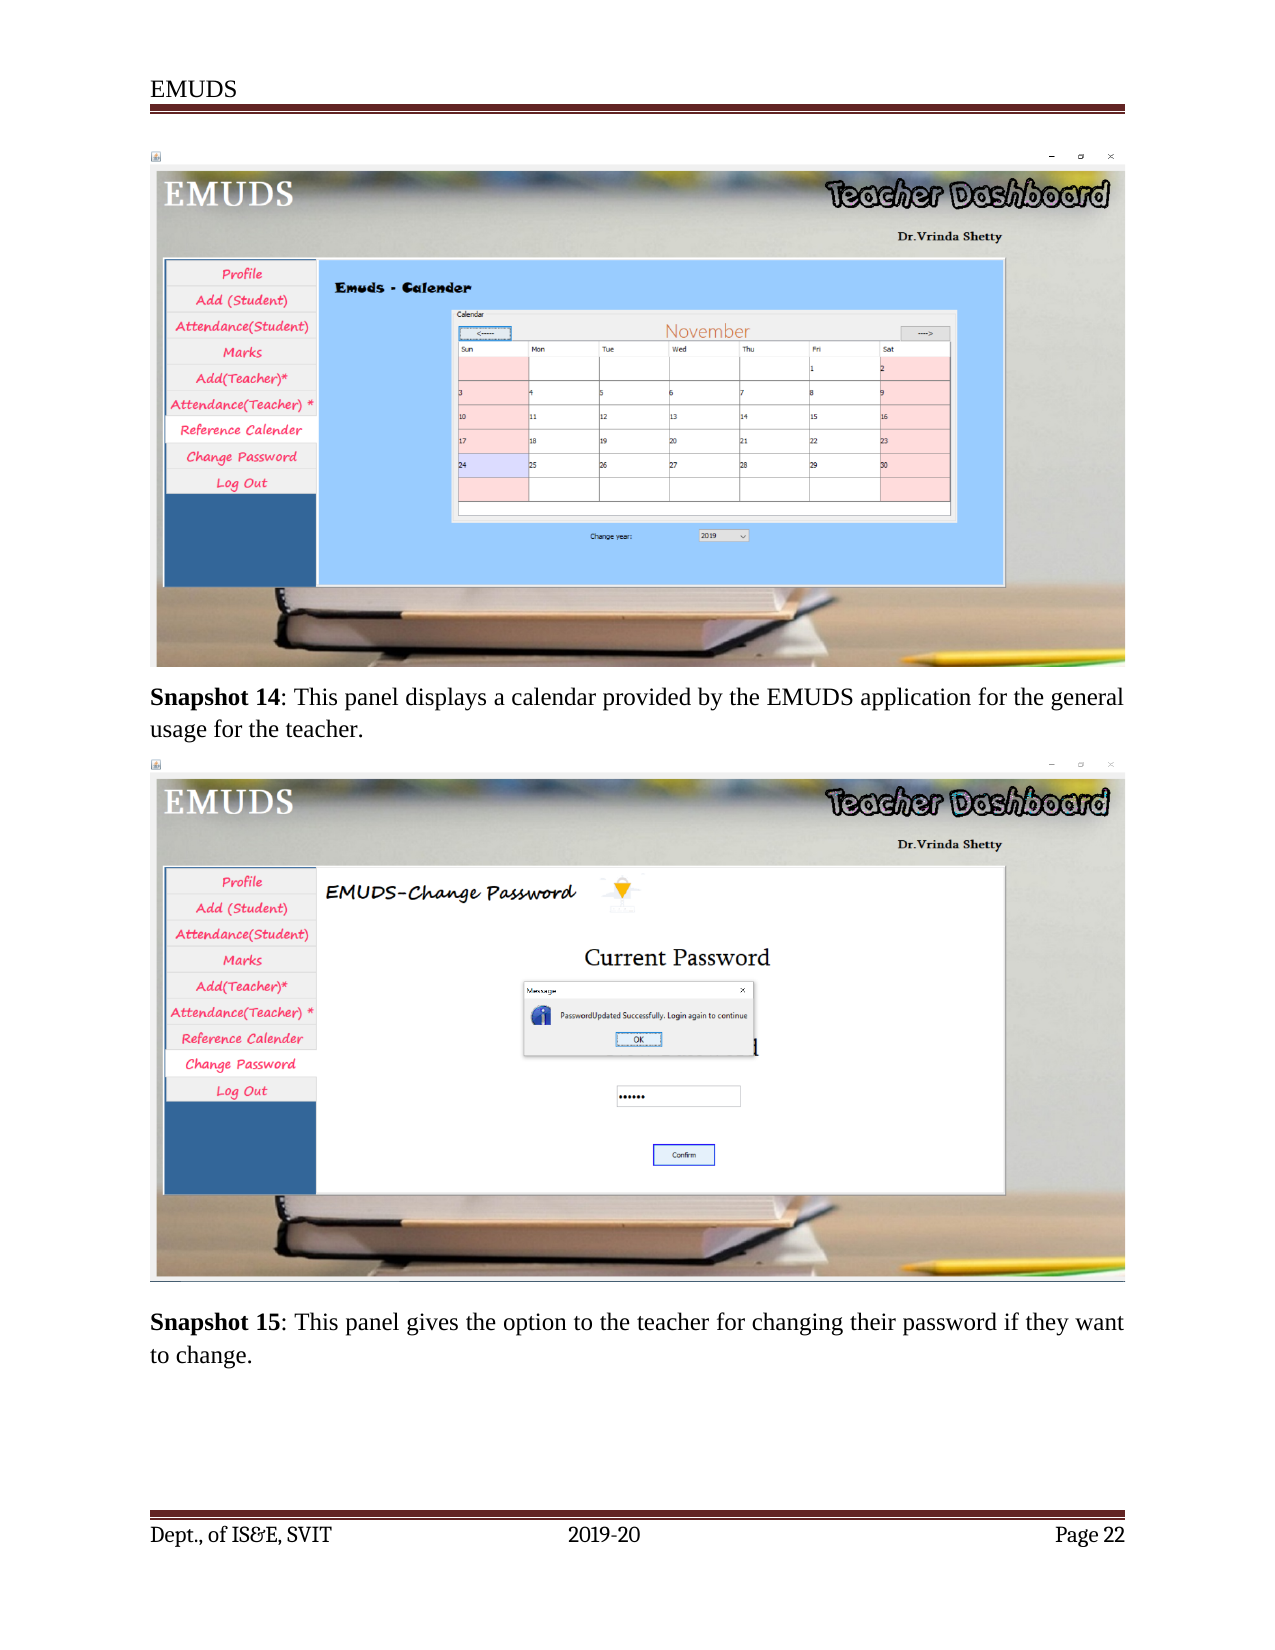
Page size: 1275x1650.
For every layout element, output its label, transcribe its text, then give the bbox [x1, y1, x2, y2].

text Snapshot 14: This panel displays a calendar provided by the EMUDS application for the general usage for the teacher. [150, 682, 1125, 743]
text Snapshot 15: This panel gives the option to the teacher for changing their password if they want to change. [150, 1307, 1125, 1369]
picture [150, 150, 1125, 667]
picture [150, 758, 1125, 1282]
